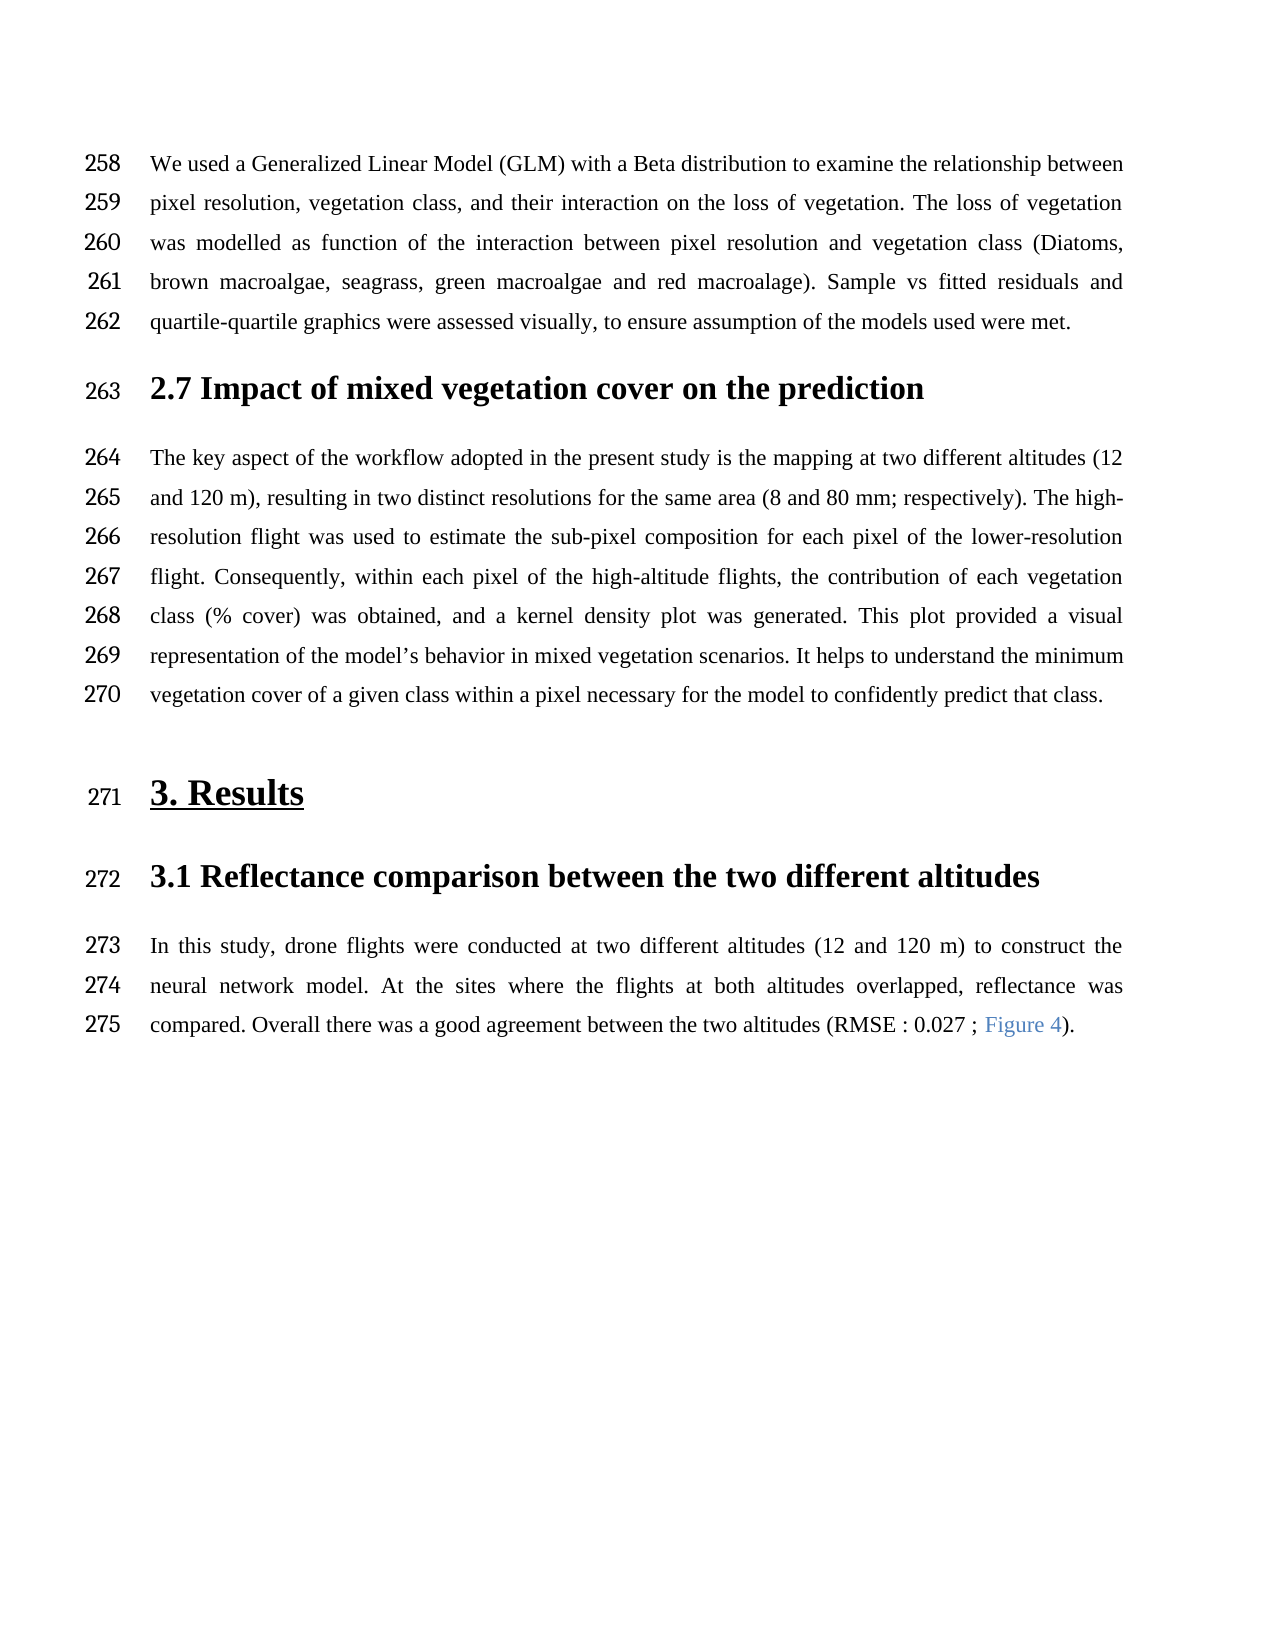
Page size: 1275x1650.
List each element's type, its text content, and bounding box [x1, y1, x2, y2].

text In this study, drone flights were conducted at two different altitudes (12 and 120 m) to construct the neural network model. At the sites where the flights at both altitudes overlapped, reflectance was compared. Overall there was a good agreement between the two altitudes (RMSE : 0.027 ; Figure 4). [150, 933, 1125, 1038]
text We used a Generalized Linear Model (GLM) with a Beta distribution to examine the relationship between pixel resolution, vegetation class, and their interaction on the loss of vegetation. The loss of vegetation was modelled as function of the interaction between pixel resolution and vegetation class (Diatoms, brown macroalgae, seagrass, green macroalgae and red macroalage). Sample vs fitted residuals and quartile-quartile graphics were assessed visually, to ensure assumption of the models used were met. [150, 150, 1125, 334]
subtitle 3. Results [150, 771, 1125, 814]
text The key aspect of the workflow adopted in the present study is the mapping at two different altitudes (12 and 120 m), resulting in two distinct resolutions for the same area (8 and 80 mm; respectively). The high-resolution flight was used to estimate the sub-pixel composition for each pixel of the lower-resolution flight. Consequently, within each pixel of the high-altitude flights, the contribution of each vegetation class (% cover) was obtained, and a kernel density plot was generated. This plot provided a visual representation of the model’s behavior in mixed vegetation scenarios. It helps to understand the minimum vegetation cover of a given class within a pixel necessary for the model to confidently predict that class. [150, 444, 1125, 708]
subtitle 2.7 Impact of mixed vegetation cover on the prediction [150, 368, 1125, 407]
subtitle 3.1 Reflectance comparison between the two different altitudes [150, 856, 1125, 895]
